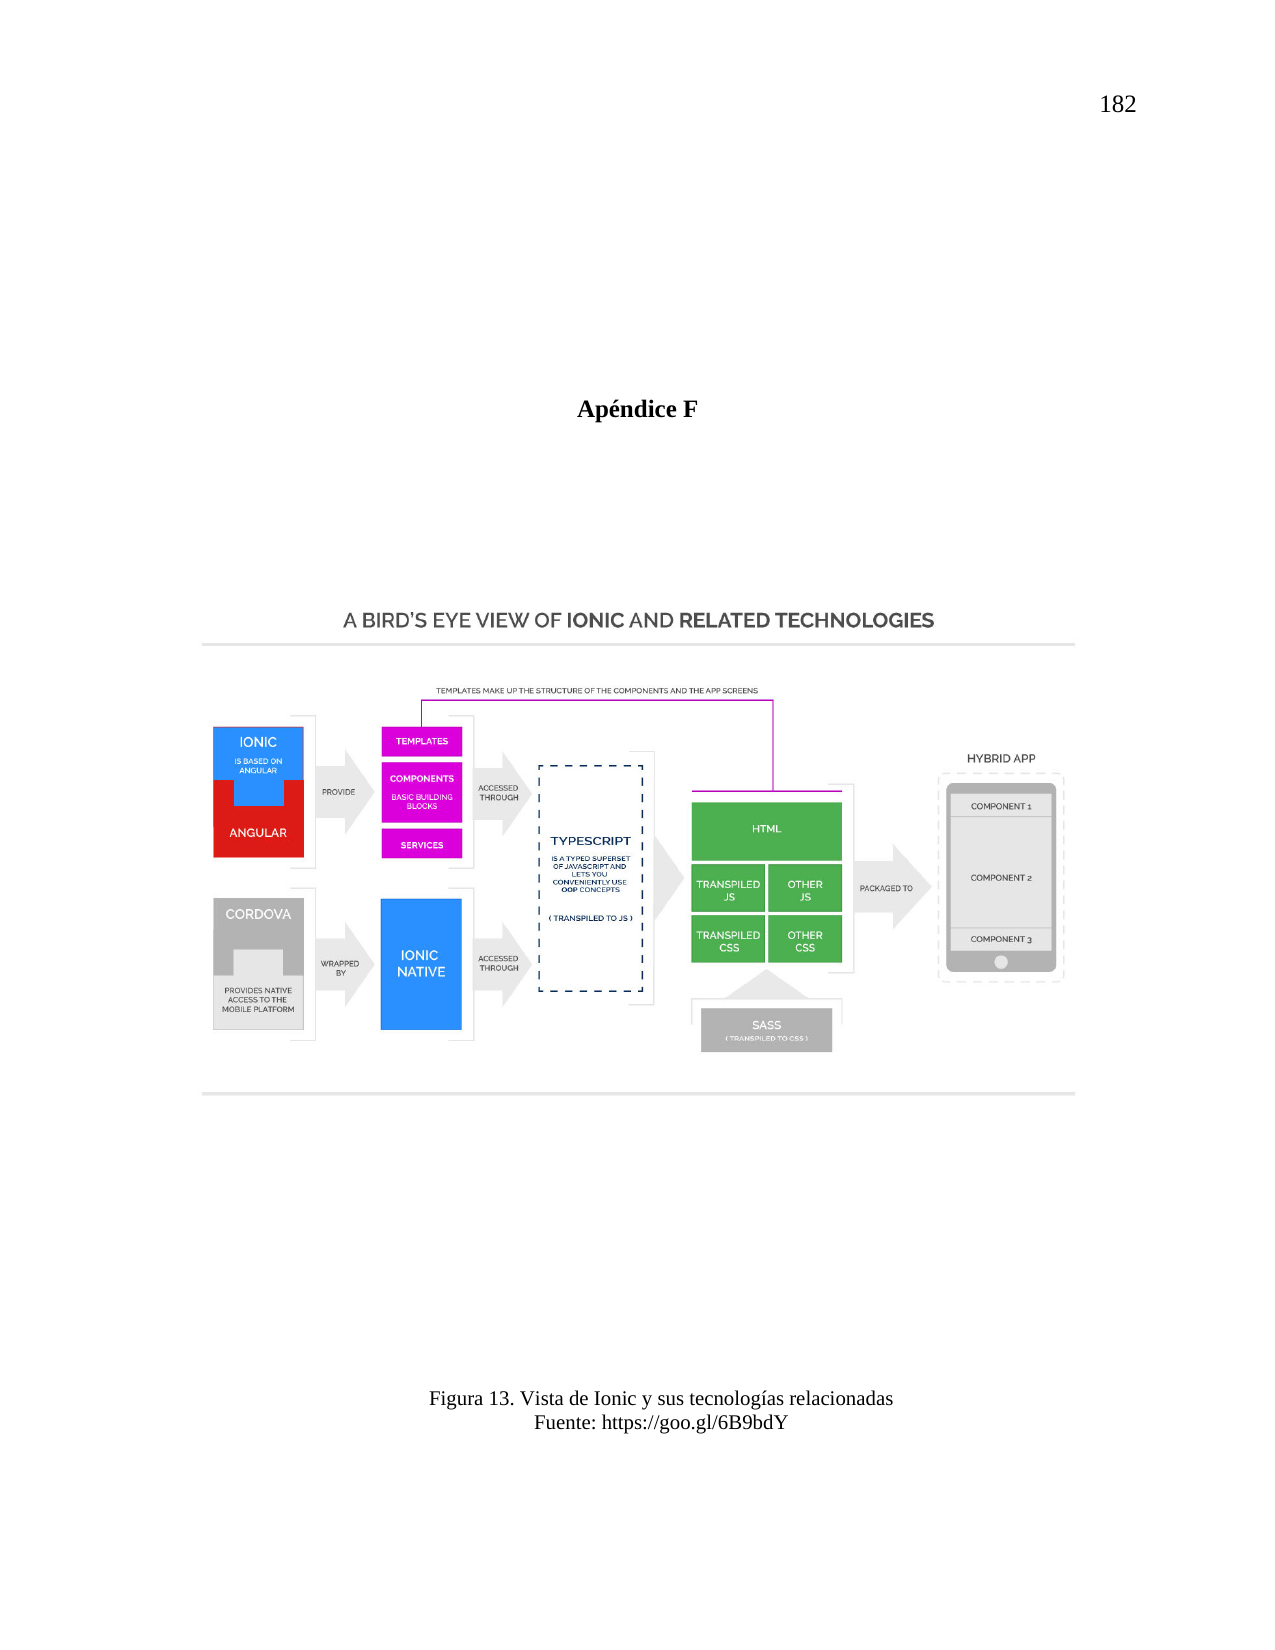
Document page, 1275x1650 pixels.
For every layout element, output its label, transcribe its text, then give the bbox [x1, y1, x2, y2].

text Fuente: https://goo.gl/6B9bdY [150, 1410, 1125, 1434]
picture [150, 565, 1125, 1099]
title Apéndice F [150, 394, 1125, 423]
text Figura 13. Vista de Ionic y sus tecnologías relacionadas [150, 1386, 1125, 1410]
